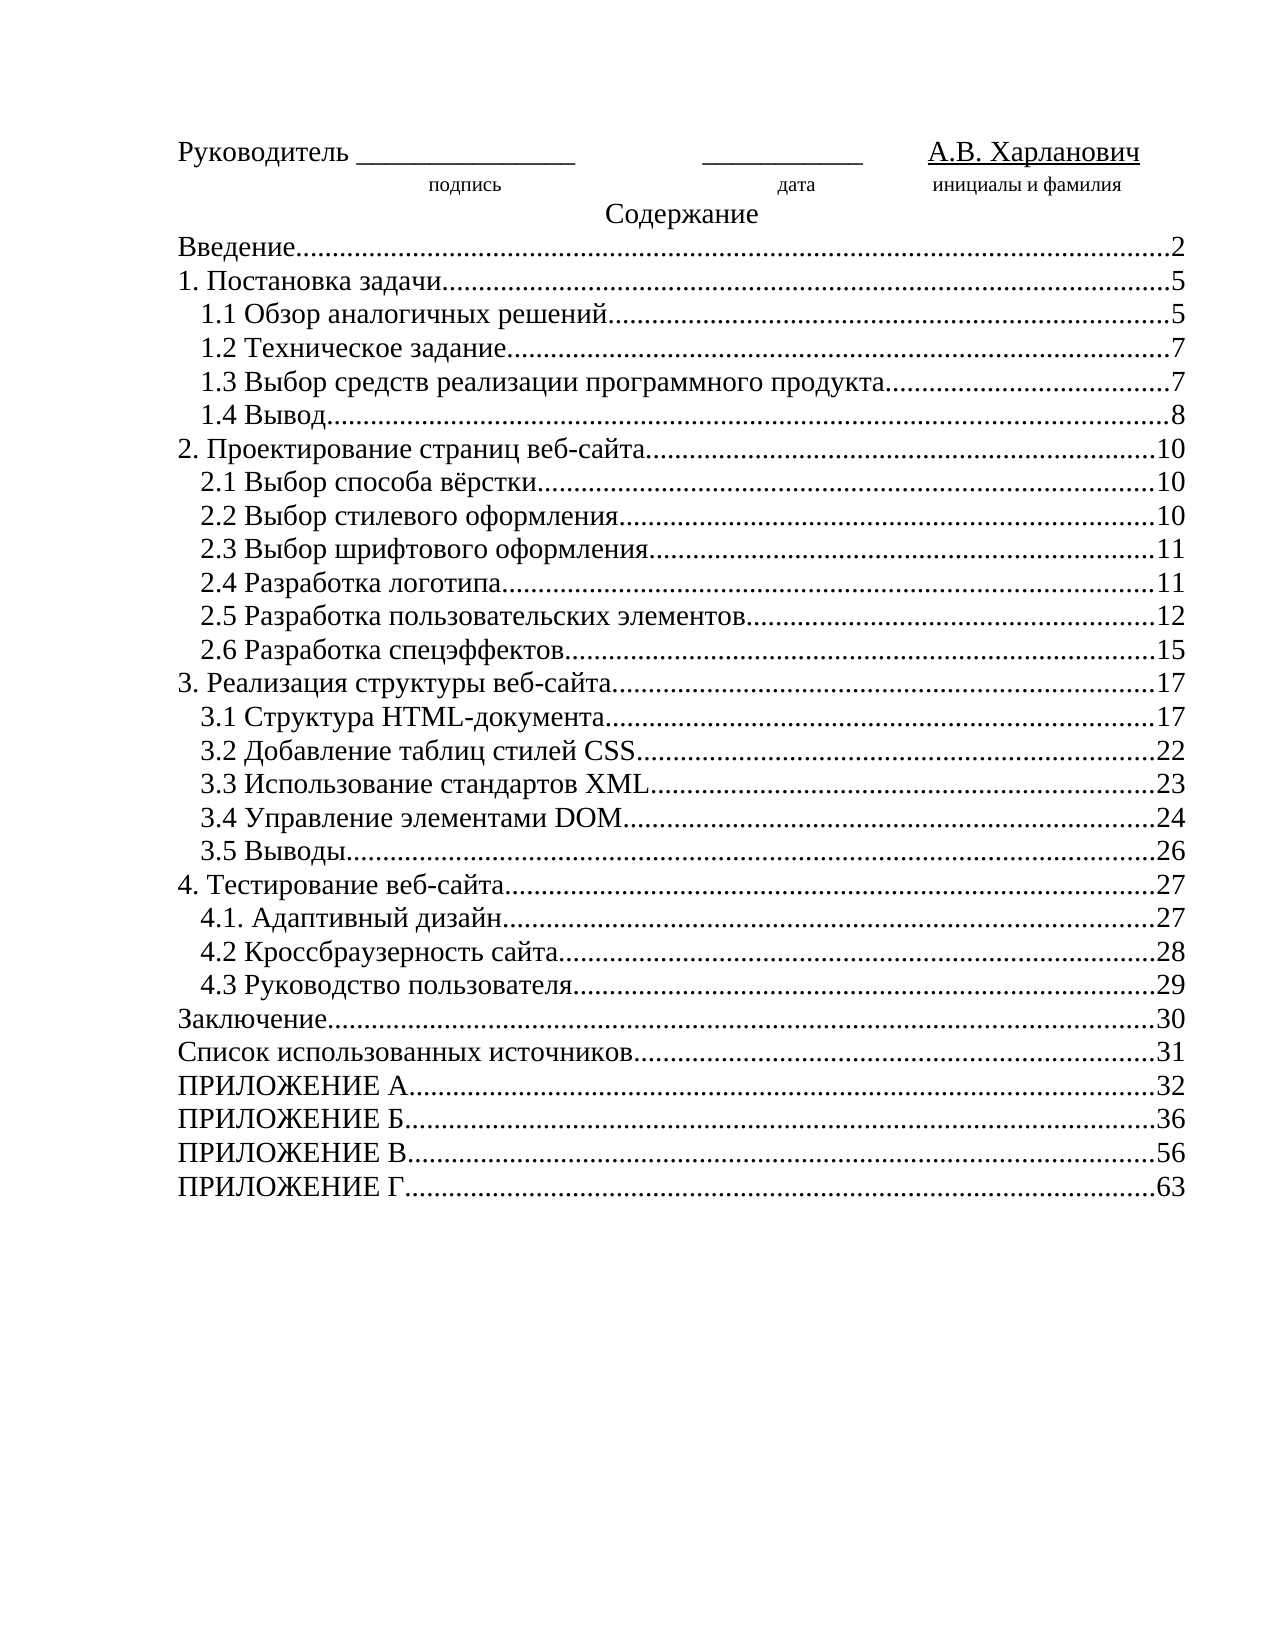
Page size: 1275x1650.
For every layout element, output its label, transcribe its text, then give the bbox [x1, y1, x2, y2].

text подпись дата инициалы и фамилия [177, 172, 1186, 196]
text Руководитель _______________ ___________ А.В. Харланович [177, 134, 1186, 168]
